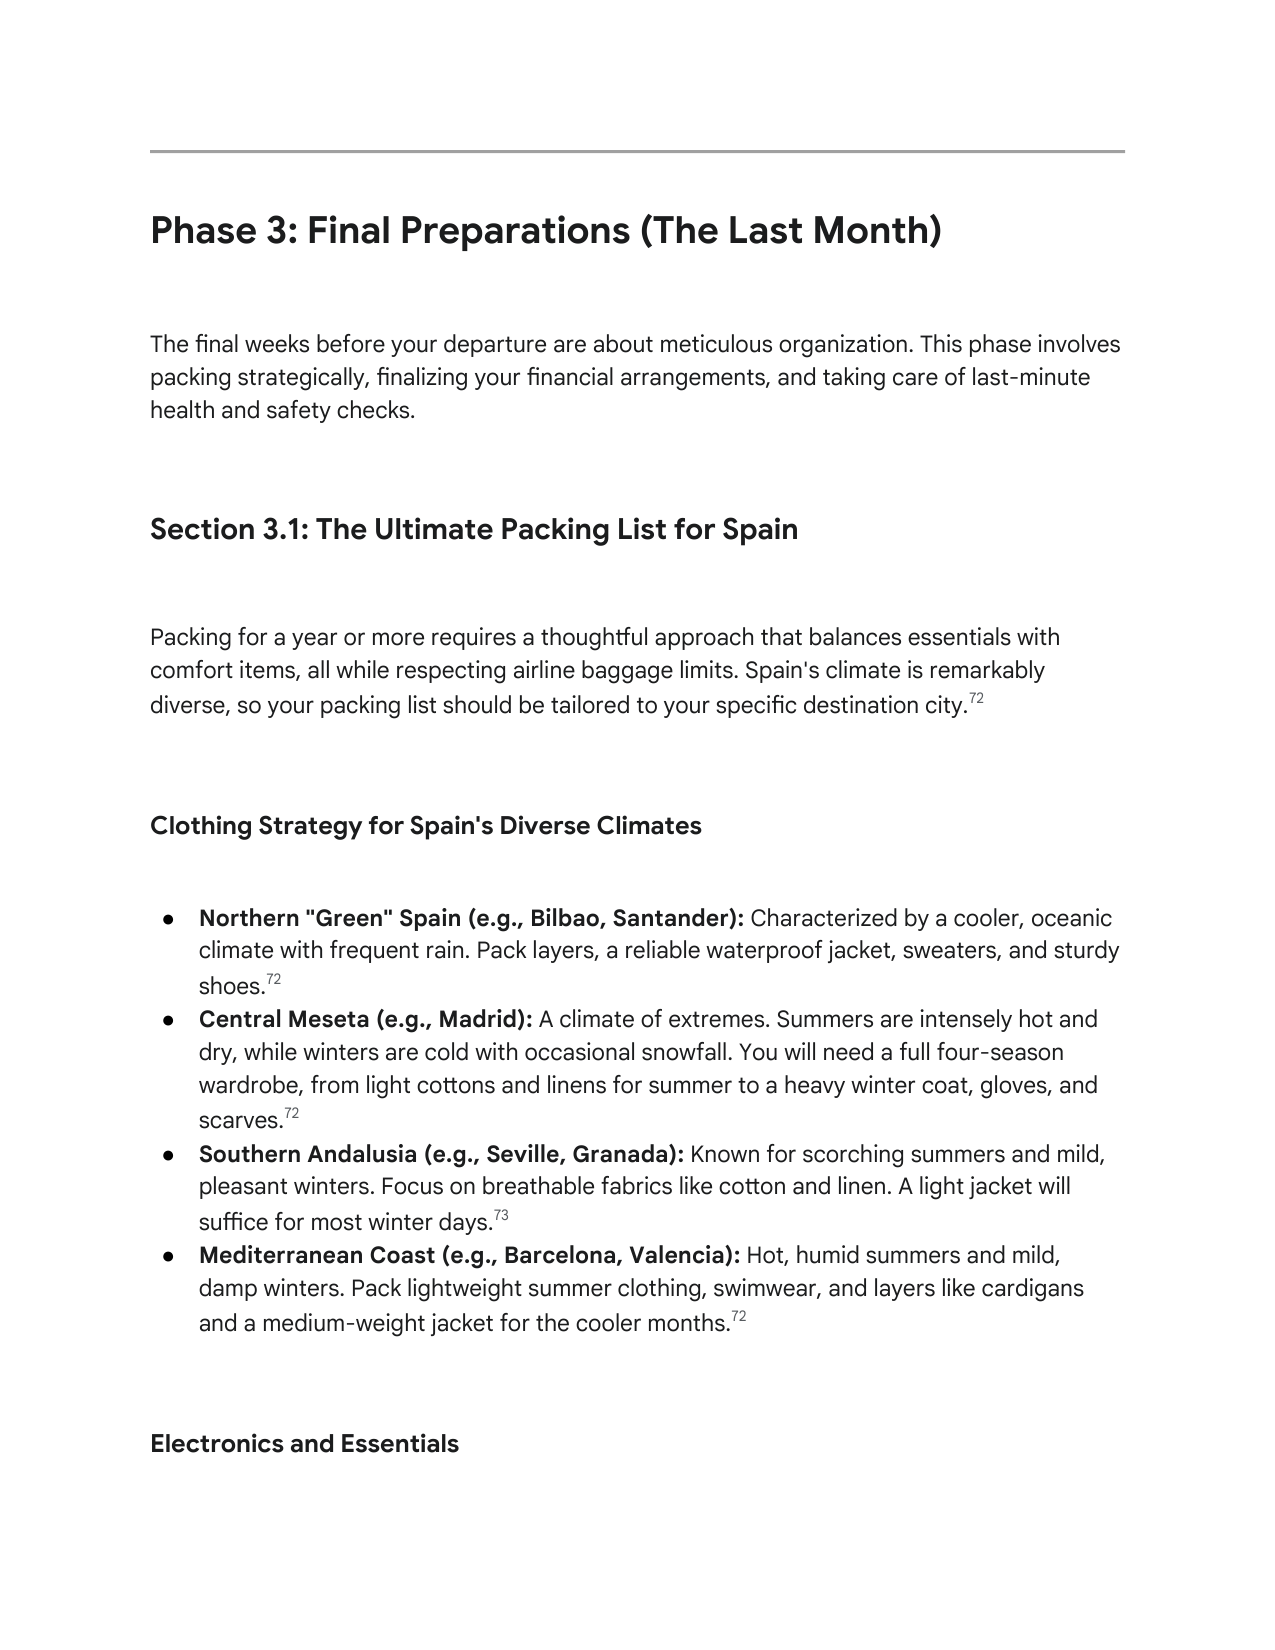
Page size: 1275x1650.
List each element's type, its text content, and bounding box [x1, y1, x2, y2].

subtitle Section 3.1: The Ultimate Packing List for Spain [150, 511, 1125, 548]
subtitle Phase 3: Final Preparations (The Last Month) [150, 207, 1125, 254]
text The final weeks before your departure are about meticulous organization. This phase involves packing strategically, finalizing your financial arrangements, and taking care of last-minute health and safety checks. [150, 331, 1125, 425]
text Packing for a year or more requires a thoughtful approach that balances essentials with comfort items, all while respecting airline baggage limits. Spain's climate is remarkably diverse, so your packing list should be tailored to your specific destination city.72 [150, 623, 1125, 721]
list Mediterranean Coast (e.g., Barcelona, Valencia): Hot, humid summers and mild, damp winters. Pack lightweight summer clothing, swimwear, and layers like cardigans and a medium-weight jacket for the cooler months.72 [161, 1241, 1125, 1339]
list Northern "Green" Spain (e.g., Bilbao, Santander): Characterized by a cooler, oceanic climate with frequent rain. Pack layers, a reliable waterproof jacket, sweaters, and sturdy shoes.72 [161, 904, 1125, 1001]
list Southern Andalusia (e.g., Seville, Granada): Known for scorching summers and mild, pleasant winters. Focus on breathable fabrics like cotton and linen. A light jacket will suffice for most winter days.73 [161, 1140, 1125, 1237]
subtitle Electronics and Essentials [150, 1429, 1125, 1460]
list Central Meseta (e.g., Madrid): A climate of extremes. Summers are intensely hot and dry, while winters are cold with occasional snowfall. You will need a full four-season wardrobe, from light cottons and linens for summer to a heavy winter coat, gloves, and scarves.72 [161, 1006, 1125, 1136]
subtitle Clothing Strategy for Spain's Diverse Climates [150, 811, 1125, 842]
